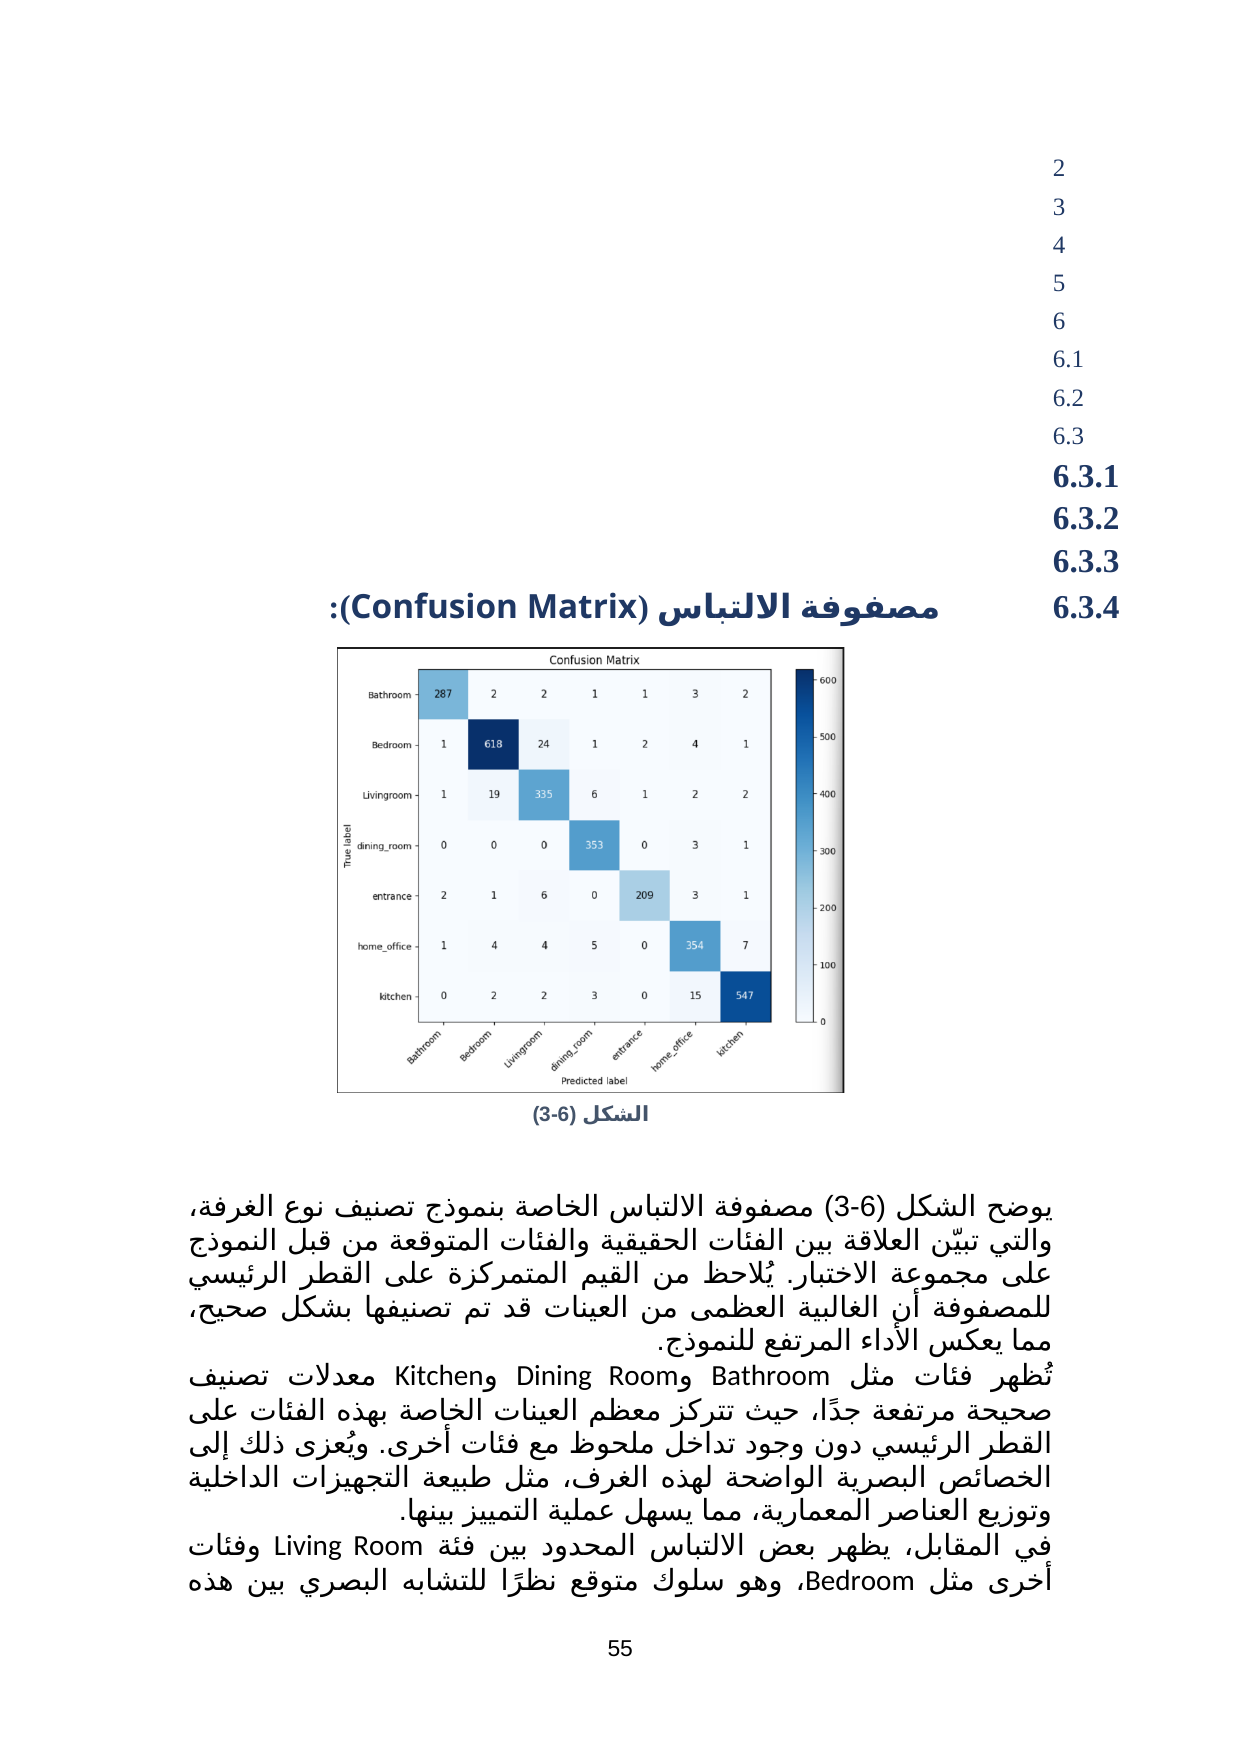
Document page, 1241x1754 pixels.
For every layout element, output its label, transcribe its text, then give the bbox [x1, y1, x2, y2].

text يوضح الشكل (6-3) مصفوفة الالتباس الخاصة بنموذج تصنيف نوع الغرفة، والتي تبيّن العلاقة بين الفئات الحقيقية والفئات المتوقعة من قبل النموذج على مجموعة الاختبار. يُلاحظ من القيم المتمركزة على القطر الرئيسي للمصفوفة أن الغالبية العظمى من العينات قد تم تصنيفها بشكل صحيح، مما يعكس الأداء المرتفع للنموذج. [187, 1189, 1053, 1357]
picture [337, 647, 845, 1093]
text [187, 1527, 1053, 1598]
text تُظهر فئات مثل Bathroom وDining Room وKitchen معدلات تصنيف صحيحة مرتفعة جدًا، حيث تتركز معظم العينات الخاصة بهذه الفئات على القطر الرئيسي دون وجود تداخل ملحوظ مع فئات أخرى. ويُعزى ذلك إلى الخصائص البصرية الواضحة لهذه الغرف، مثل طبيعة التجهيزات الداخلية وتوزيع العناصر المعمارية، مما يسهل عملية التمييز بينها. [187, 1357, 1053, 1527]
subtitle مصفوفة الالتباس (Confusion Matrix): [187, 583, 1053, 629]
